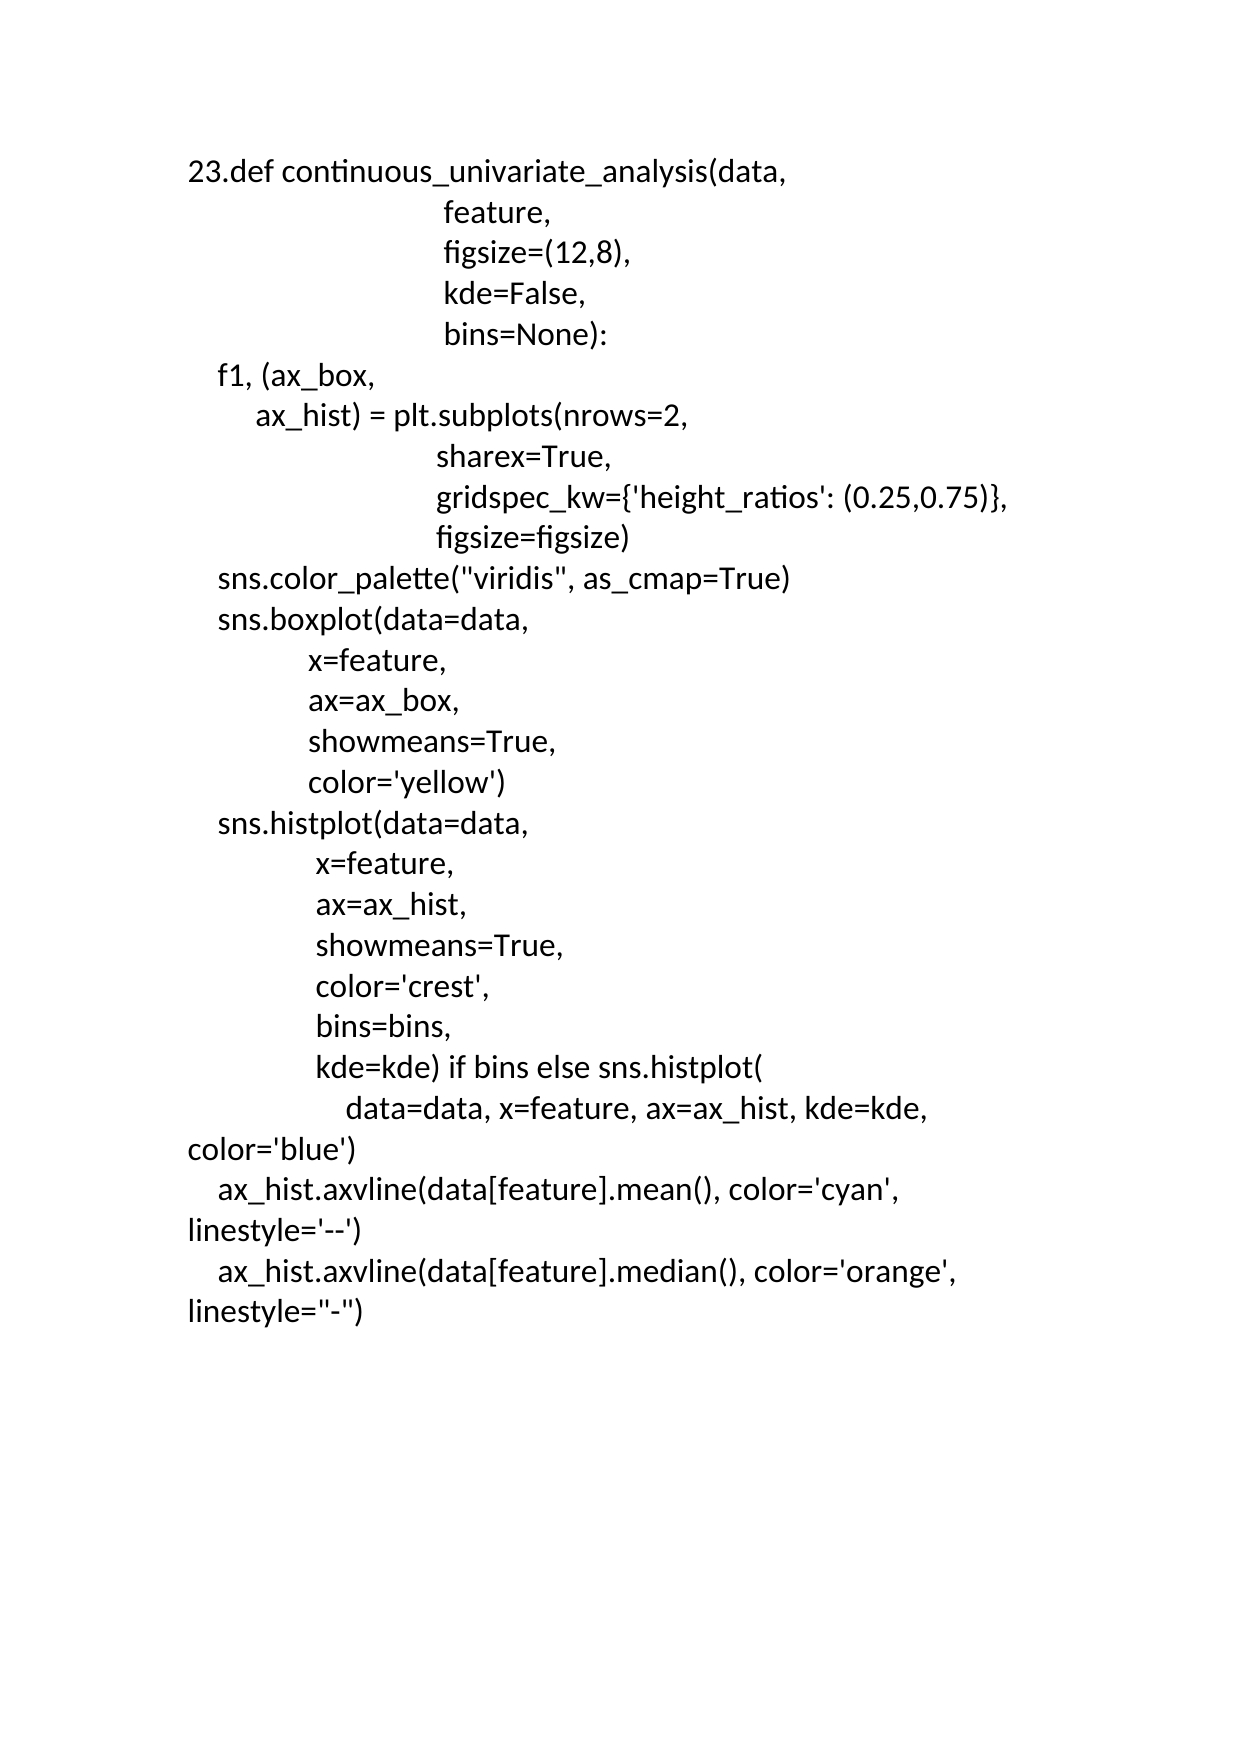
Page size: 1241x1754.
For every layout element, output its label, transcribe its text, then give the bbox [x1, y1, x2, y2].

list 23.def continuous_univariate_analysis(data, [187, 150, 1053, 191]
list color='yellow') [187, 761, 1053, 802]
list x=feature, [187, 842, 1053, 883]
list showmeans=True, [187, 924, 1053, 964]
list figsize=(12,8), [187, 231, 1053, 272]
list sns.boxplot(data=data, [187, 598, 1053, 639]
list bins=None): [187, 313, 1053, 354]
list f1, (ax_box, [187, 354, 1053, 394]
list x=feature, [187, 639, 1053, 679]
list sharex=True, [187, 435, 1053, 476]
list ax_hist.axvline(data[feature].median(), color='orange', linestyle="-") [187, 1250, 1053, 1331]
list ax=ax_box, [187, 679, 1053, 720]
list gridspec_kw={'height_ratios': (0.25,0.75)}, [187, 476, 1053, 517]
list figsize=figsize) [187, 517, 1053, 557]
list bins=bins, [187, 1005, 1053, 1046]
list showmeans=True, [187, 720, 1053, 761]
list ax_hist) = plt.subplots(nrows=2, [187, 394, 1053, 435]
list color='crest', [187, 964, 1053, 1005]
list kde=kde) if bins else sns.histplot( [187, 1046, 1053, 1087]
list data=data, x=feature, ax=ax_hist, kde=kde, color='blue') [187, 1087, 1053, 1168]
list ax=ax_hist, [187, 883, 1053, 924]
list sns.histplot(data=data, [187, 802, 1053, 842]
list sns.color_palette("viridis", as_cmap=True) [187, 557, 1053, 598]
list ax_hist.axvline(data[feature].mean(), color='cyan', linestyle='--') [187, 1168, 1053, 1250]
list feature, [187, 191, 1053, 231]
list kde=False, [187, 272, 1053, 313]
